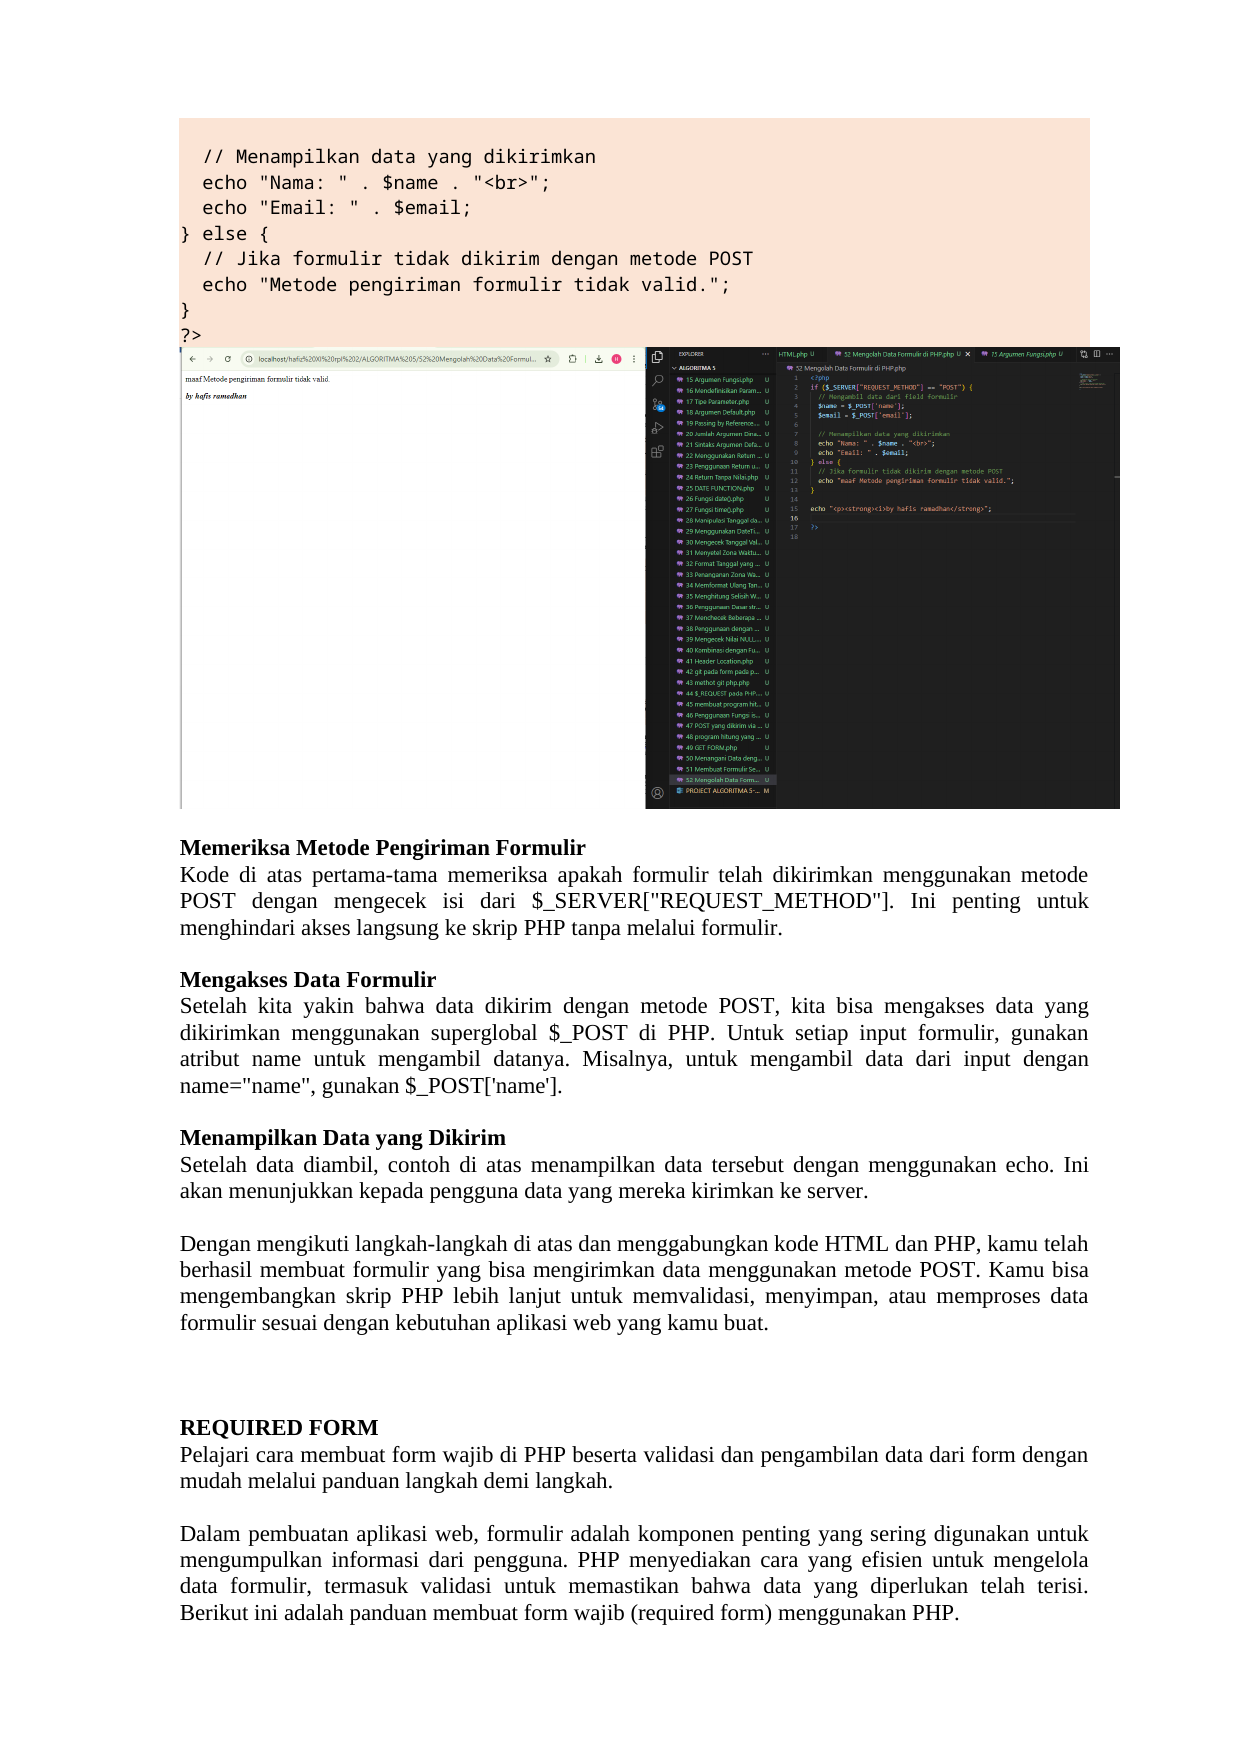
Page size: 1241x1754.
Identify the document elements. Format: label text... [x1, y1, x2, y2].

text echo "Nama: " . $name . "<br>"; [179, 169, 1090, 195]
text } [179, 297, 1090, 322]
text Kode di atas pertama-tama memeriksa apakah formulir telah dikirimkan menggunakan metode POST dengan mengecek isi dari $_SERVER["REQUEST_METHOD"]. Ini penting untuk menghindari akses langsung ke skrip PHP tanpa melalui formulir. [179, 861, 1090, 940]
text Setelah data diambil, contoh di atas menampilkan data tersebut dengan menggunakan echo. Ini akan menunjukkan kepada pengguna data yang mereka kirimkan ke server. [179, 1151, 1090, 1203]
text } else { [179, 220, 1090, 246]
text Mengakses Data Formulir [179, 966, 1090, 993]
text Pelajari cara membuat form wajib di PHP beserta validasi dan pengambilan data dari form dengan mudah melalui panduan langkah demi langkah. [179, 1441, 1090, 1493]
text // Jika formulir tidak dikirim dengan metode POST [179, 246, 1090, 271]
text echo "Email: " . $email; [179, 195, 1090, 220]
text Dengan mengikuti langkah-langkah di atas dan menggabungkan kode HTML dan PHP, kamu telah berhasil membuat formulir yang bisa mengirimkan data menggunakan metode POST. Kamu bisa mengembangkan skrip PHP lebih lanjut untuk memvalidasi, menyimpan, atau memproses data formulir sesuai dengan kebutuhan aplikasi web yang kamu buat. [179, 1230, 1090, 1335]
picture [179, 347, 1120, 809]
text Memeriksa Metode Pengiriman Formulir [179, 834, 1090, 861]
text // Menampilkan data yang dikirimkan [179, 144, 1090, 169]
text REQUIRED FORM [179, 1414, 1090, 1441]
text Menampilkan Data yang Dikirim [179, 1124, 1090, 1151]
text ?> [179, 322, 1090, 347]
text Dalam pembuatan aplikasi web, formulir adalah komponen penting yang sering digunakan untuk mengumpulkan informasi dari pengguna. PHP menyediakan cara yang efisien untuk mengelola data formulir, termasuk validasi untuk memastikan bahwa data yang diperlukan telah terisi. Berikut ini adalah panduan membuat form wajib (required form) menggunakan PHP. [179, 1520, 1090, 1625]
text echo "Metode pengiriman formulir tidak valid."; [179, 271, 1090, 297]
text Setelah kita yakin bahwa data dikirim dengan metode POST, kita bisa mengakses data yang dikirimkan menggunakan superglobal $_POST di PHP. Untuk setiap input formulir, gunakan atribut name untuk mengambil datanya. Misalnya, untuk mengambil data dari input dengan name="name", gunakan $_POST['name']. [179, 993, 1090, 1098]
